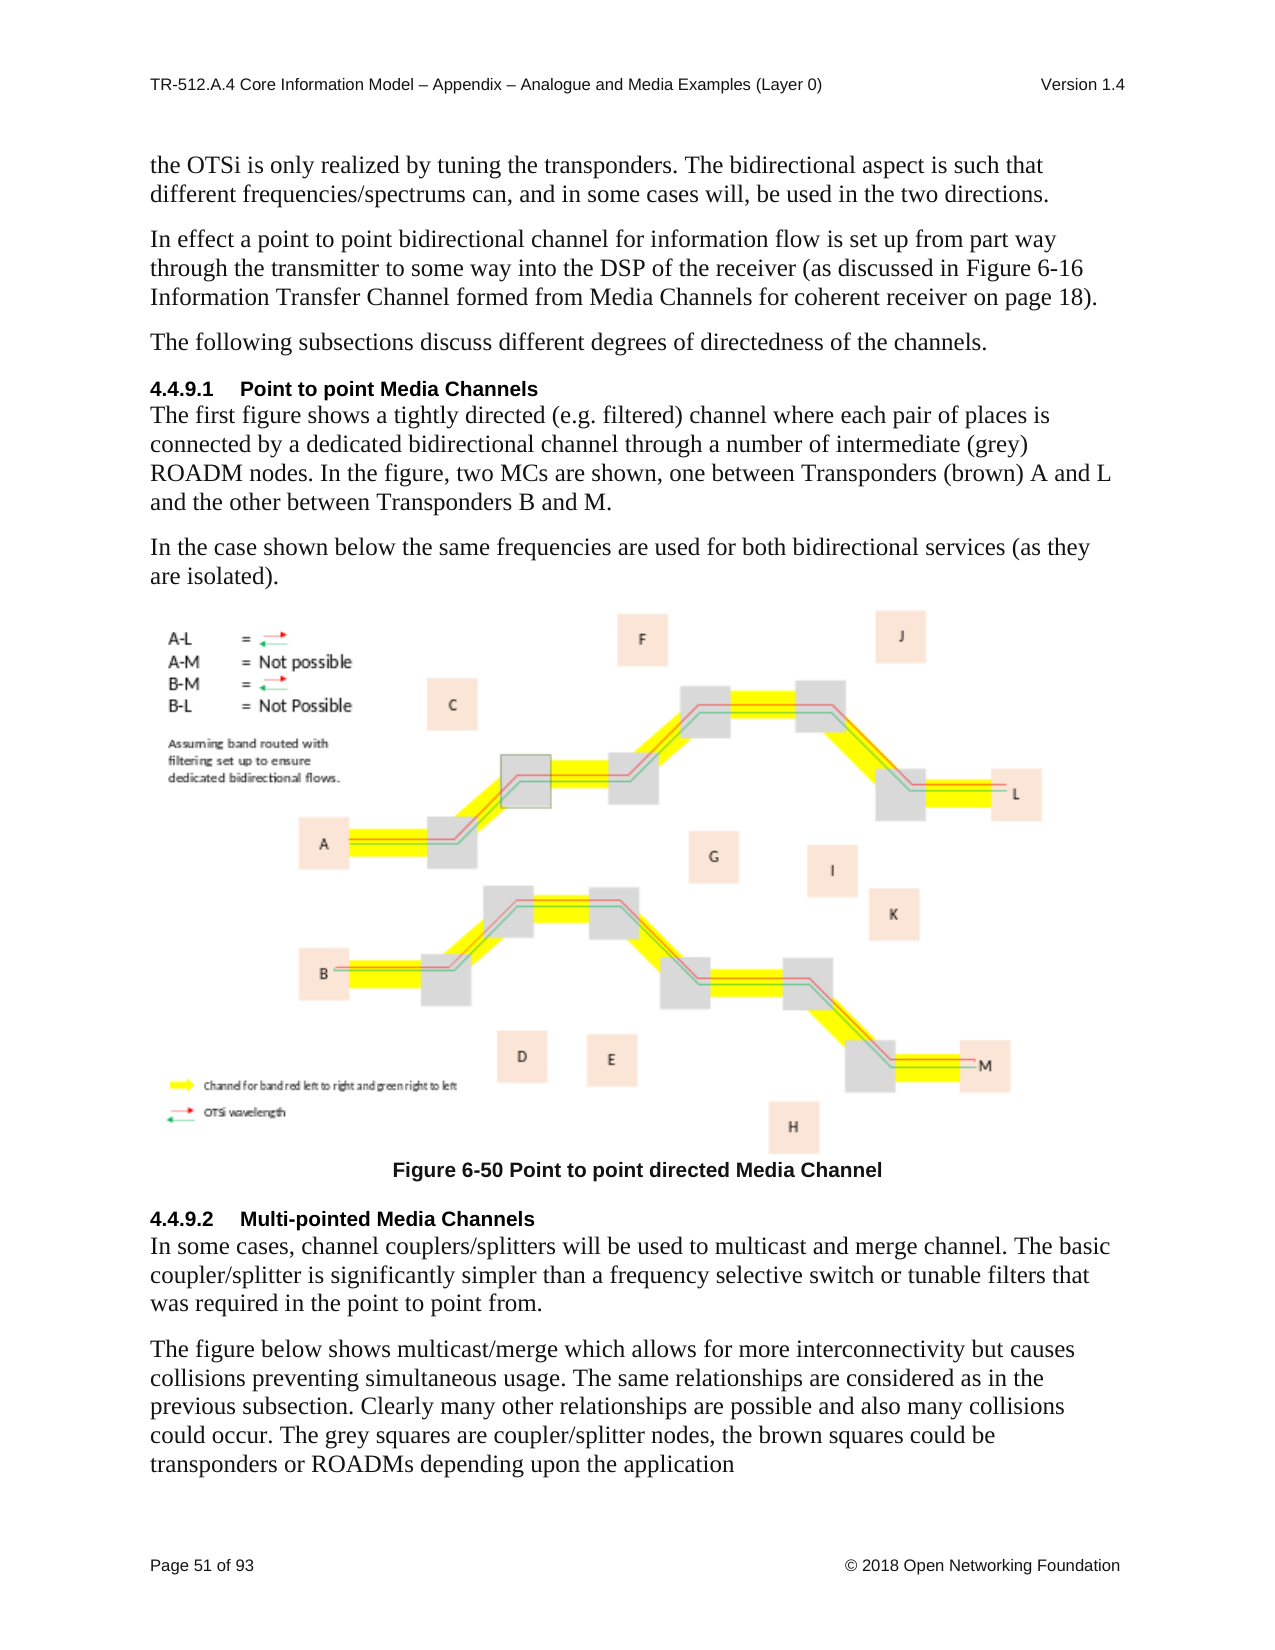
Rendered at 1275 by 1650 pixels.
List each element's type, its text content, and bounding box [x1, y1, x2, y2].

text The figure below shows multicast/merge which allows for more interconnectivity but causes collisions preventing simultaneous usage. The same relationships are considered as in the previous subsection. Clearly many other relationships are possible and also many collisions could occur. The grey squares are coupler/splitter nodes, the brown squares could be transponders or ROADMs depending upon the application [150, 1334, 1125, 1478]
subtitle Multi-pointed Media Channels [150, 1207, 1125, 1231]
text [150, 150, 1125, 207]
text The first figure shows a tightly directed (e.g. filtered) channel where each pair of places is connected by a dedicated bidirectional channel through a number of intermediate (grey) ROADM nodes. In the figure, two MCs are shown, one between Transponders (brown) A and L and the other between Transponders B and M. [150, 401, 1125, 516]
text The following subsections discuss different degrees of directedness of the channels. [150, 327, 1125, 356]
text In the case shown below the same frequencies are used for both bidirectional services (as they are isolated). [150, 532, 1125, 590]
text In some cases, channel couplers/splitters will be used to multicast and merge channel. The basic coupler/splitter is significantly simpler than a frequency selective switch or tunable filters that was required in the point to point from. [150, 1231, 1125, 1317]
subtitle Point to point Media Channels [150, 377, 1125, 401]
